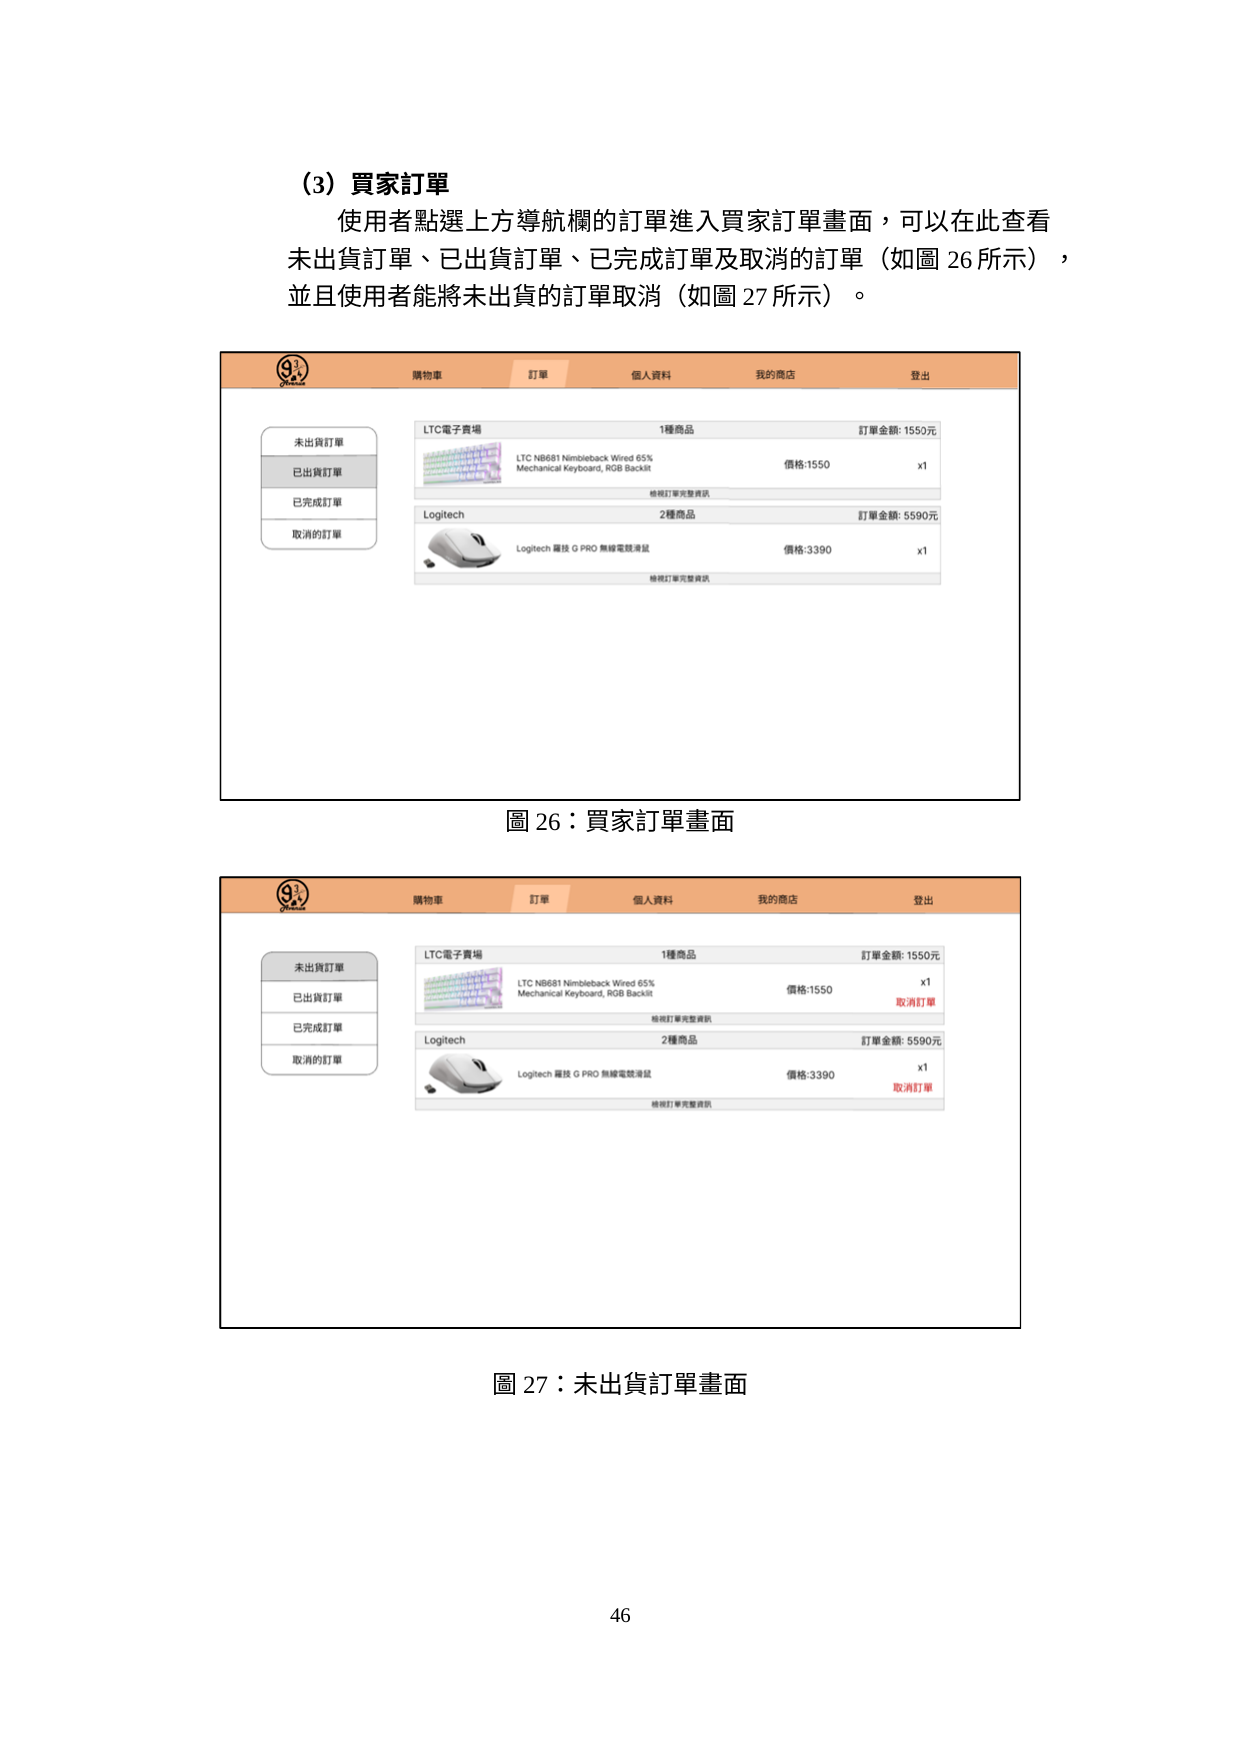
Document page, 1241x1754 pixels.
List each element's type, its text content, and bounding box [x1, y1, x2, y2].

picture [219, 876, 1022, 1329]
text 使用者點選上方導航欄的訂單進入買家訂單畫面，可以在此查看未出貨訂單、已出貨訂單、已完成訂單及取消的訂單（如圖26所示），並且使用者能將未出貨的訂單取消（如圖27所示）。 [287, 201, 1053, 314]
text 圖 27：未出貨訂單畫面 [187, 1364, 1053, 1401]
picture [219, 351, 1021, 801]
text （3）買家訂單 [237, 164, 1053, 201]
text 圖 26：買家訂單畫面 [187, 801, 1053, 839]
